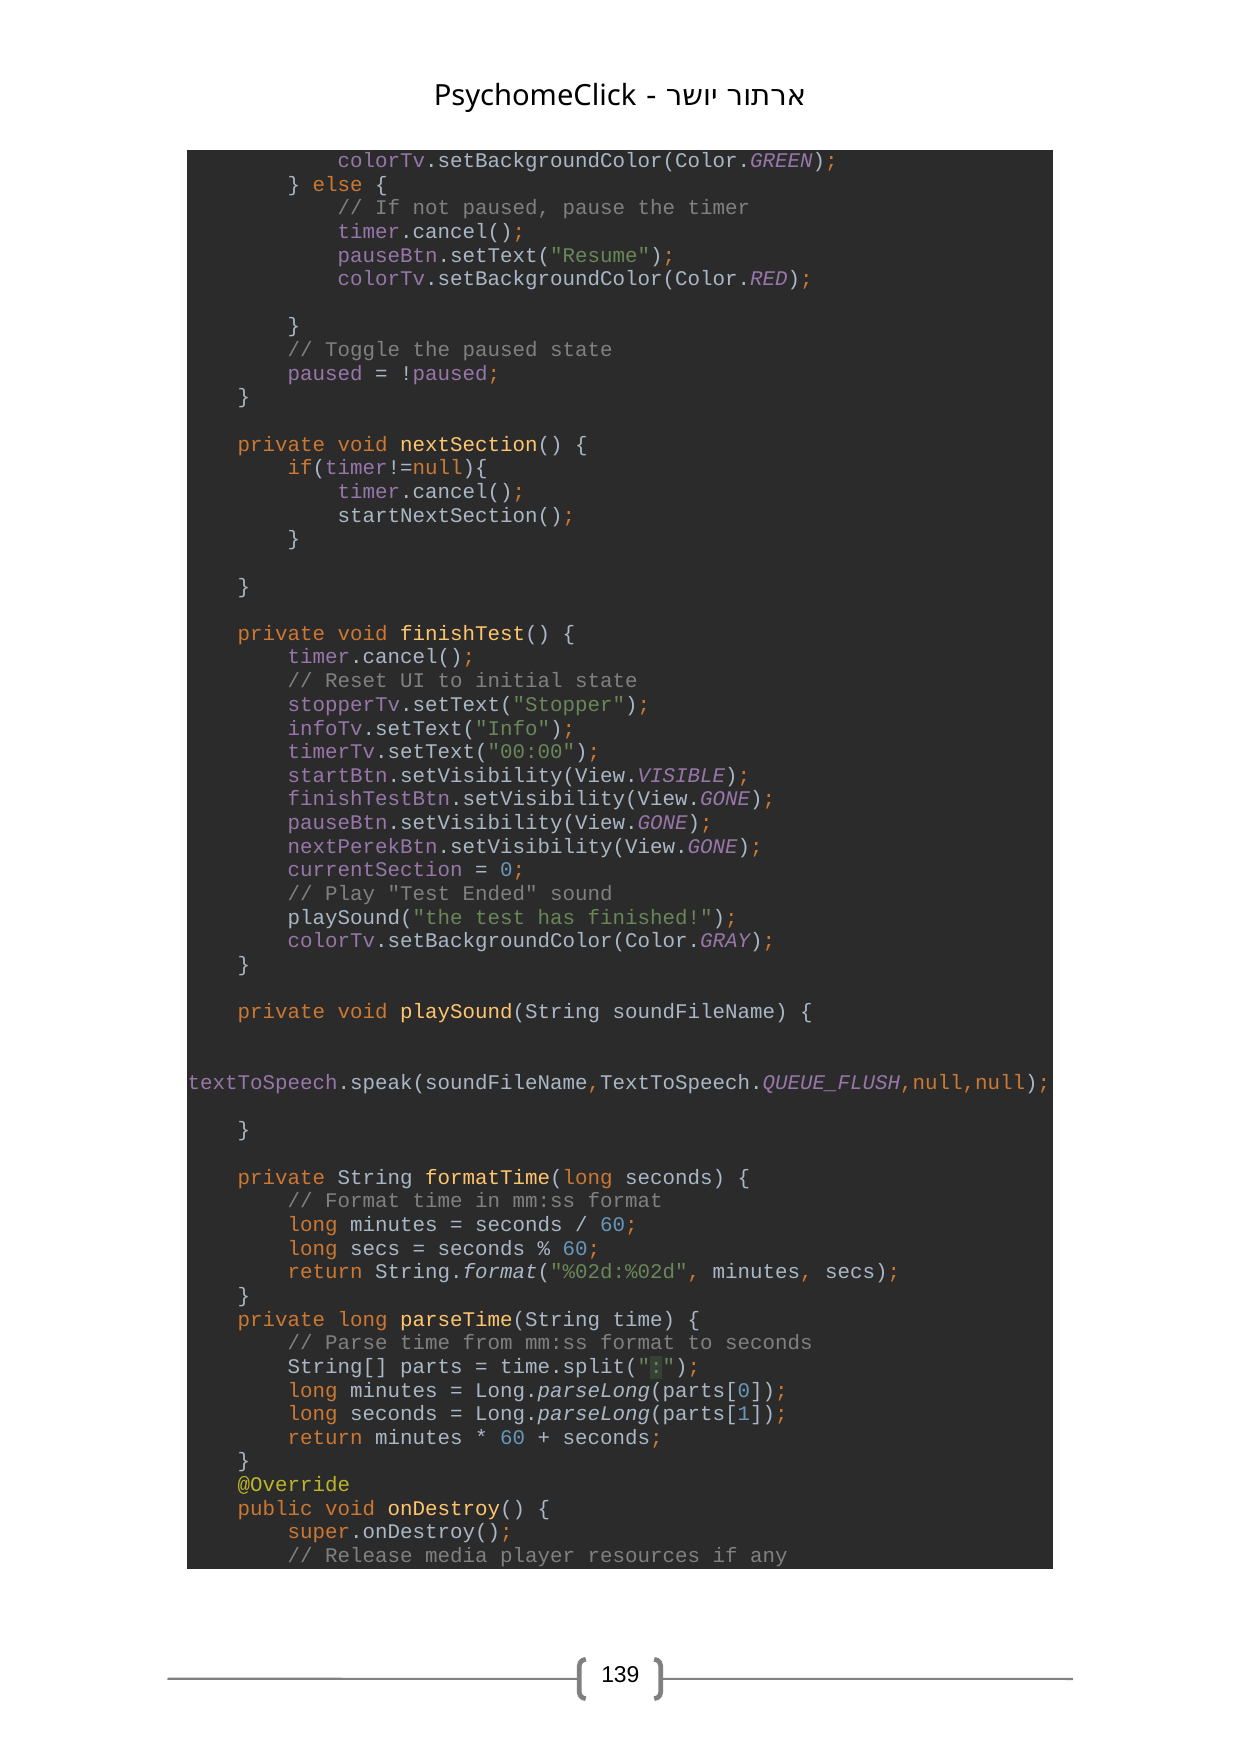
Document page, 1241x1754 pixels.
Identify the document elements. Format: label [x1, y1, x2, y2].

text [187, 150, 1053, 1569]
